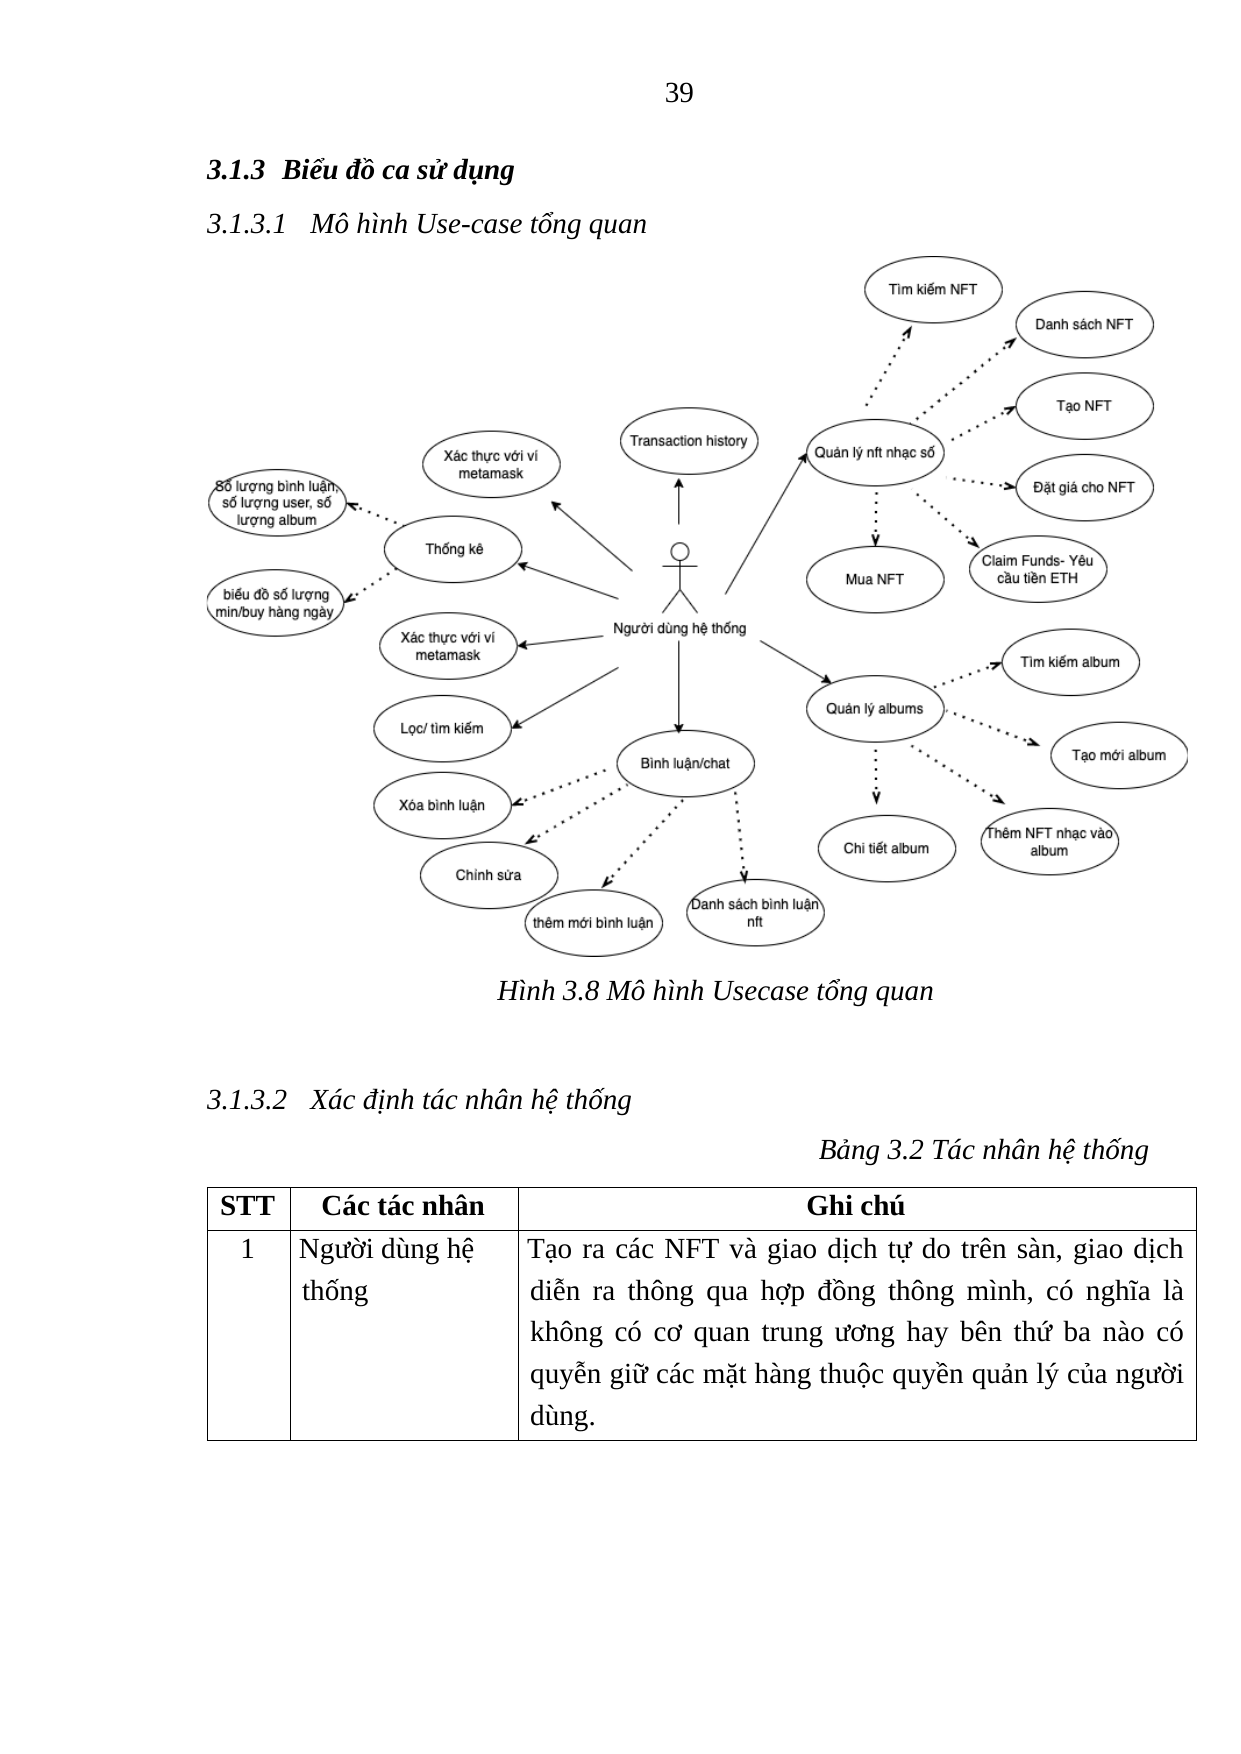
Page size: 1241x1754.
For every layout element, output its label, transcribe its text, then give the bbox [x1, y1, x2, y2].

table_cell 1 [208, 1231, 290, 1440]
subtitle Mô hình Use-case tổng quan [207, 206, 1152, 240]
table_header STT [208, 1188, 290, 1230]
subtitle Xác định tác nhân hệ thống [207, 1082, 1152, 1116]
subtitle Biểu đồ ca sử dụng [207, 152, 1152, 185]
table_header Ghi chú [519, 1188, 1196, 1230]
table_cell Tạo ra các NFT và giao dịch tự do trên sàn, giao dịch diễn ra thông qua hợp đồng thông mình, có nghĩa là không có cơ quan trung ương hay bên thứ ba nào có quyễn giữ các mặt hàng thuộc quyền quản lý của người dùng. [519, 1231, 1196, 1440]
table_header Các tác nhân [291, 1188, 518, 1230]
picture [206, 256, 1188, 957]
table_cell Người dùng hệ thống [291, 1231, 518, 1440]
